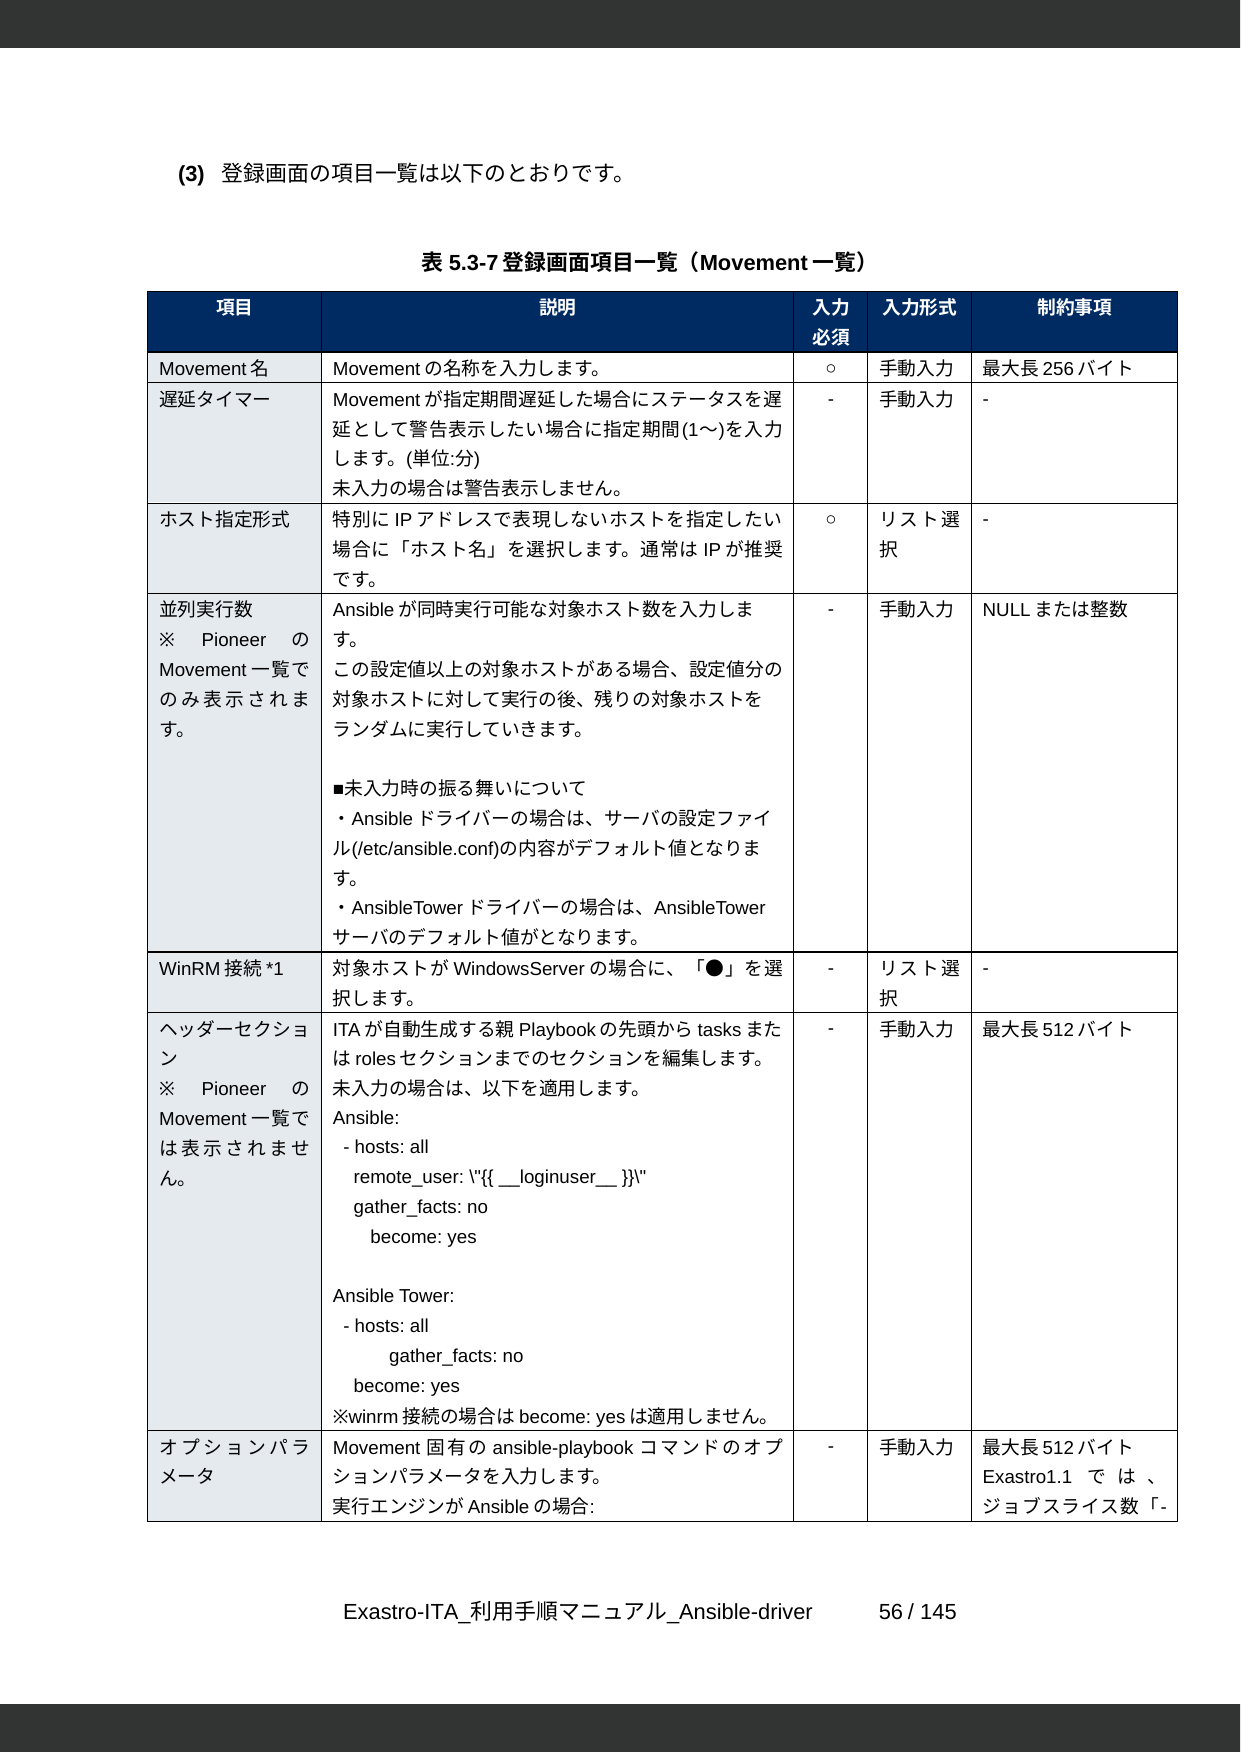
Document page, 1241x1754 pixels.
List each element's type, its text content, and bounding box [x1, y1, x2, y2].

text 表 5.3-7登録画面項目一覧（Movement一覧） [148, 231, 1152, 291]
picture [0, 1704, 1241, 1752]
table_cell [972, 1431, 1177, 1521]
table_cell - [972, 504, 1177, 593]
table_cell 対象ホストがWindowsServerの場合に、「●」を選択します。 [322, 953, 793, 1012]
table_cell NULLまたは整数 [972, 594, 1177, 951]
table_header 項目 [148, 292, 321, 351]
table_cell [322, 1431, 793, 1521]
picture [0, 0, 1241, 48]
table_cell 最大長512バイト [972, 1013, 1177, 1430]
list 登録画面の項目一覧は以下のとおりです。 [178, 142, 1152, 201]
table_header 入力 必須 [794, 292, 867, 351]
table_cell リスト選択 [868, 953, 971, 1012]
table_cell - [794, 383, 867, 502]
table_cell Ansibleが同時実行可能な対象ホスト数を入力します。 この設定値以上の対象ホストがある場合、設定値分の 対象ホストに対して実行の後、残りの対象ホストを ランダムに実行していきます。 ■未入力時の振る舞いについて ・Ansibleドライバーの場合は、サーバの設定ファイル(/etc/ansible.conf)の内容がデフォルト値となります。 ・AnsibleTowerドライバーの場合は、AnsibleTowerサーバのデフォルト値がとなります。 [322, 594, 793, 951]
table_cell Movementの名称を入力します。 [322, 353, 793, 382]
table_cell - [794, 953, 867, 1012]
table_cell 手動入力 [868, 1013, 971, 1430]
table_header 制約事項 [972, 292, 1177, 351]
table_cell - [794, 1013, 867, 1430]
table_cell リスト選択 [868, 504, 971, 593]
table_cell Movementが指定期間遅延した場合にステータスを遅延として警告表示したい場合に指定期間(1～)を入力します。(単位:分) 未入力の場合は警告表示しません。 [322, 383, 793, 502]
table_cell - [794, 594, 867, 951]
table_cell ヘッダーセクション ※ PioneerのMovement一覧では表示されません。 [148, 1013, 321, 1430]
table_cell - [794, 1431, 867, 1521]
table_cell - [972, 953, 1177, 1012]
table_cell オプションパラメータ [148, 1431, 321, 1521]
table_cell ホスト指定形式 [148, 504, 321, 593]
table_cell - [972, 383, 1177, 502]
table_cell 最大長256バイト [972, 353, 1177, 382]
table_cell Movement名 [148, 353, 321, 382]
table_cell WinRM接続 *1 [148, 953, 321, 1012]
table_cell 手動入力 [868, 1431, 971, 1521]
table_cell 手動入力 [868, 383, 971, 502]
table_cell 特別にIPアドレスで表現しないホストを指定したい場合に「ホスト名」を選択します。通常はIPが推奨です。 [322, 504, 793, 593]
table_cell 遅延タイマー [148, 383, 321, 502]
table_cell 並列実行数 ※ PioneerのMovement一覧でのみ表示されます。 [148, 594, 321, 951]
table_header 入力形式 [868, 292, 971, 351]
table_cell 手動入力 [868, 594, 971, 951]
table_cell ○ [794, 353, 867, 382]
table_cell 手動入力 [868, 353, 971, 382]
table_cell ITAが自動生成する親Playbookの先頭からtasksまたはrolesセクションまでのセクションを編集します。 未入力の場合は、以下を適用します。 Ansible: - hosts: all remote_user: \"{{ __loginuser__ }}\" gather_facts: no become: yes Ansible Tower: - hosts: all gather_facts: no become: yes ※winrm接続の場合は become: yesは適用しません。 [322, 1013, 793, 1430]
table_header 説明 [322, 292, 793, 351]
table_cell ○ [794, 504, 867, 593]
